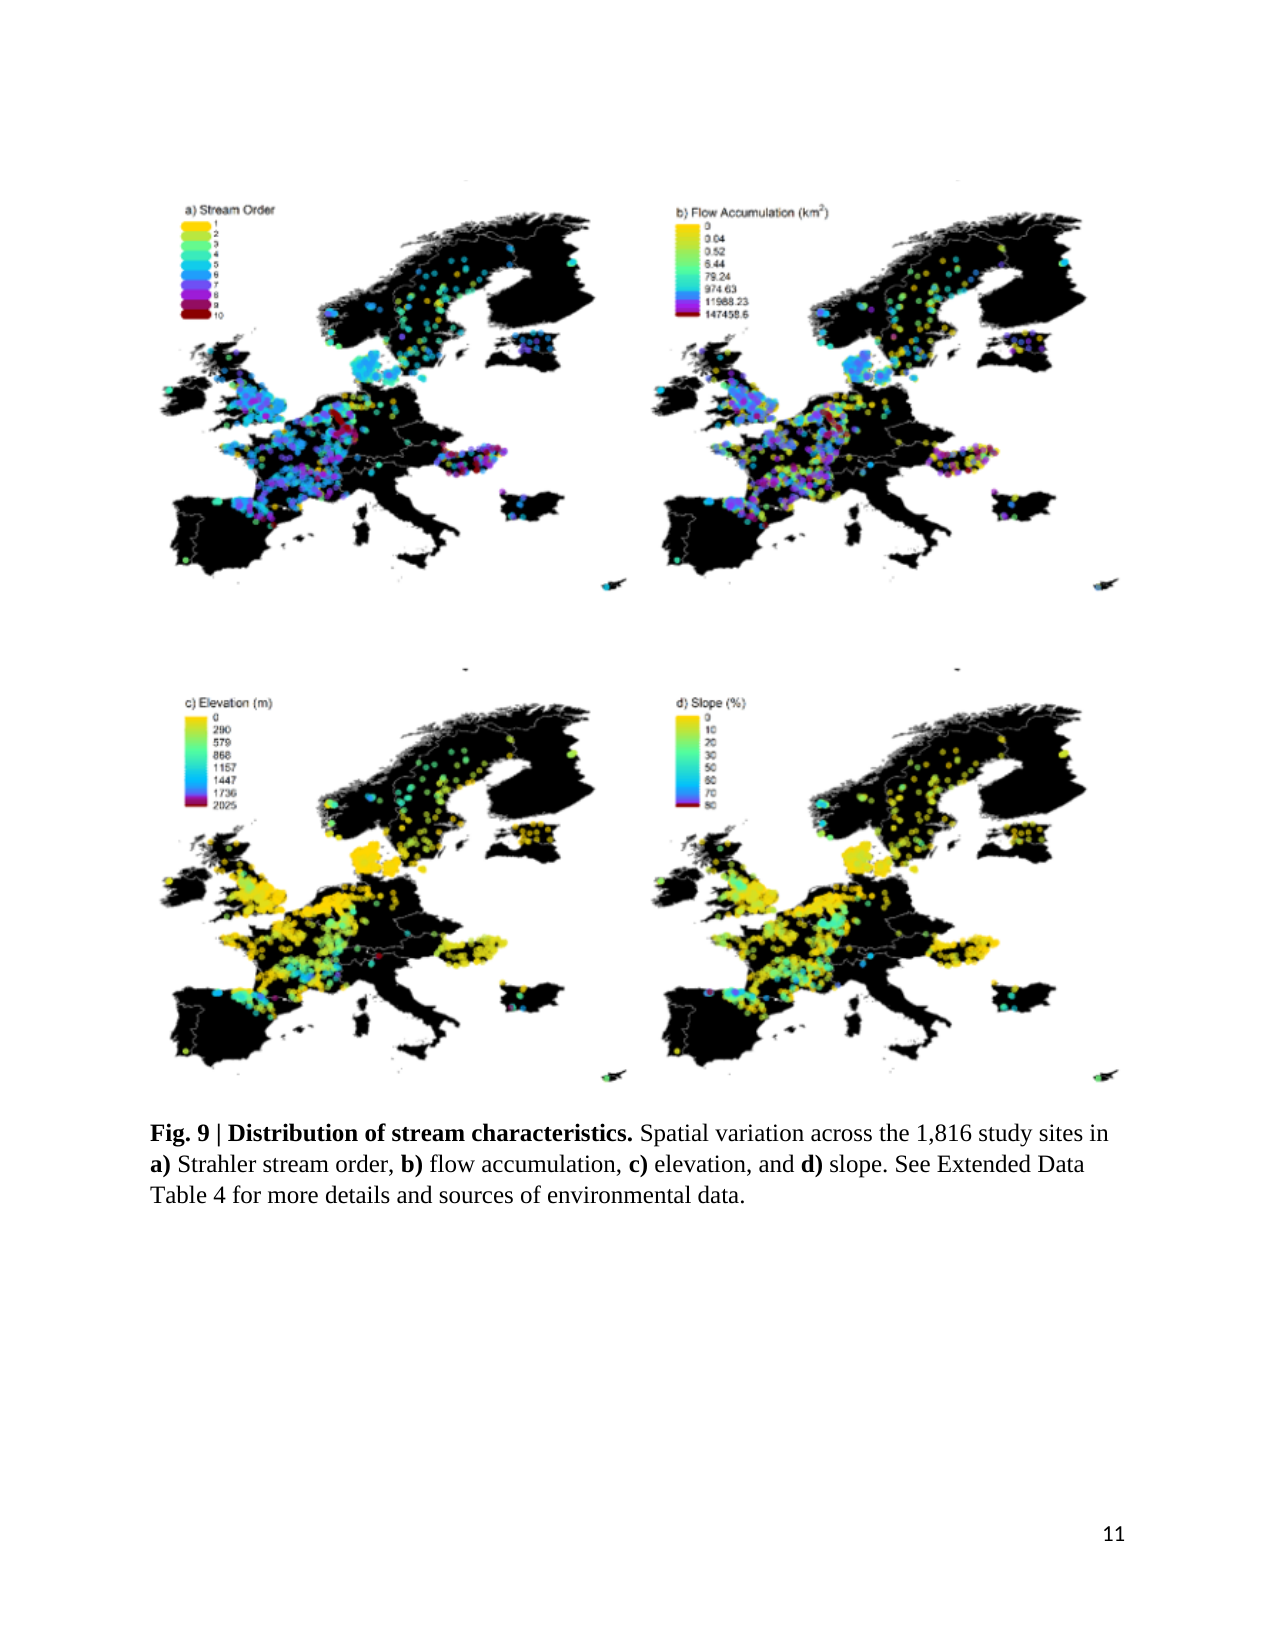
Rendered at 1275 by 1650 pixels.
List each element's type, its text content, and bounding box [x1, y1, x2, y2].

picture [150, 180, 1125, 1091]
text Fig. 9 | Distribution of stream characteristics. Spatial variation across the 1,816 study sites in a) Strahler stream order, b) flow accumulation, c) elevation, and d) slope. See Extended Data Table 4 for more details and sources of environmental data. [150, 1118, 1125, 1209]
